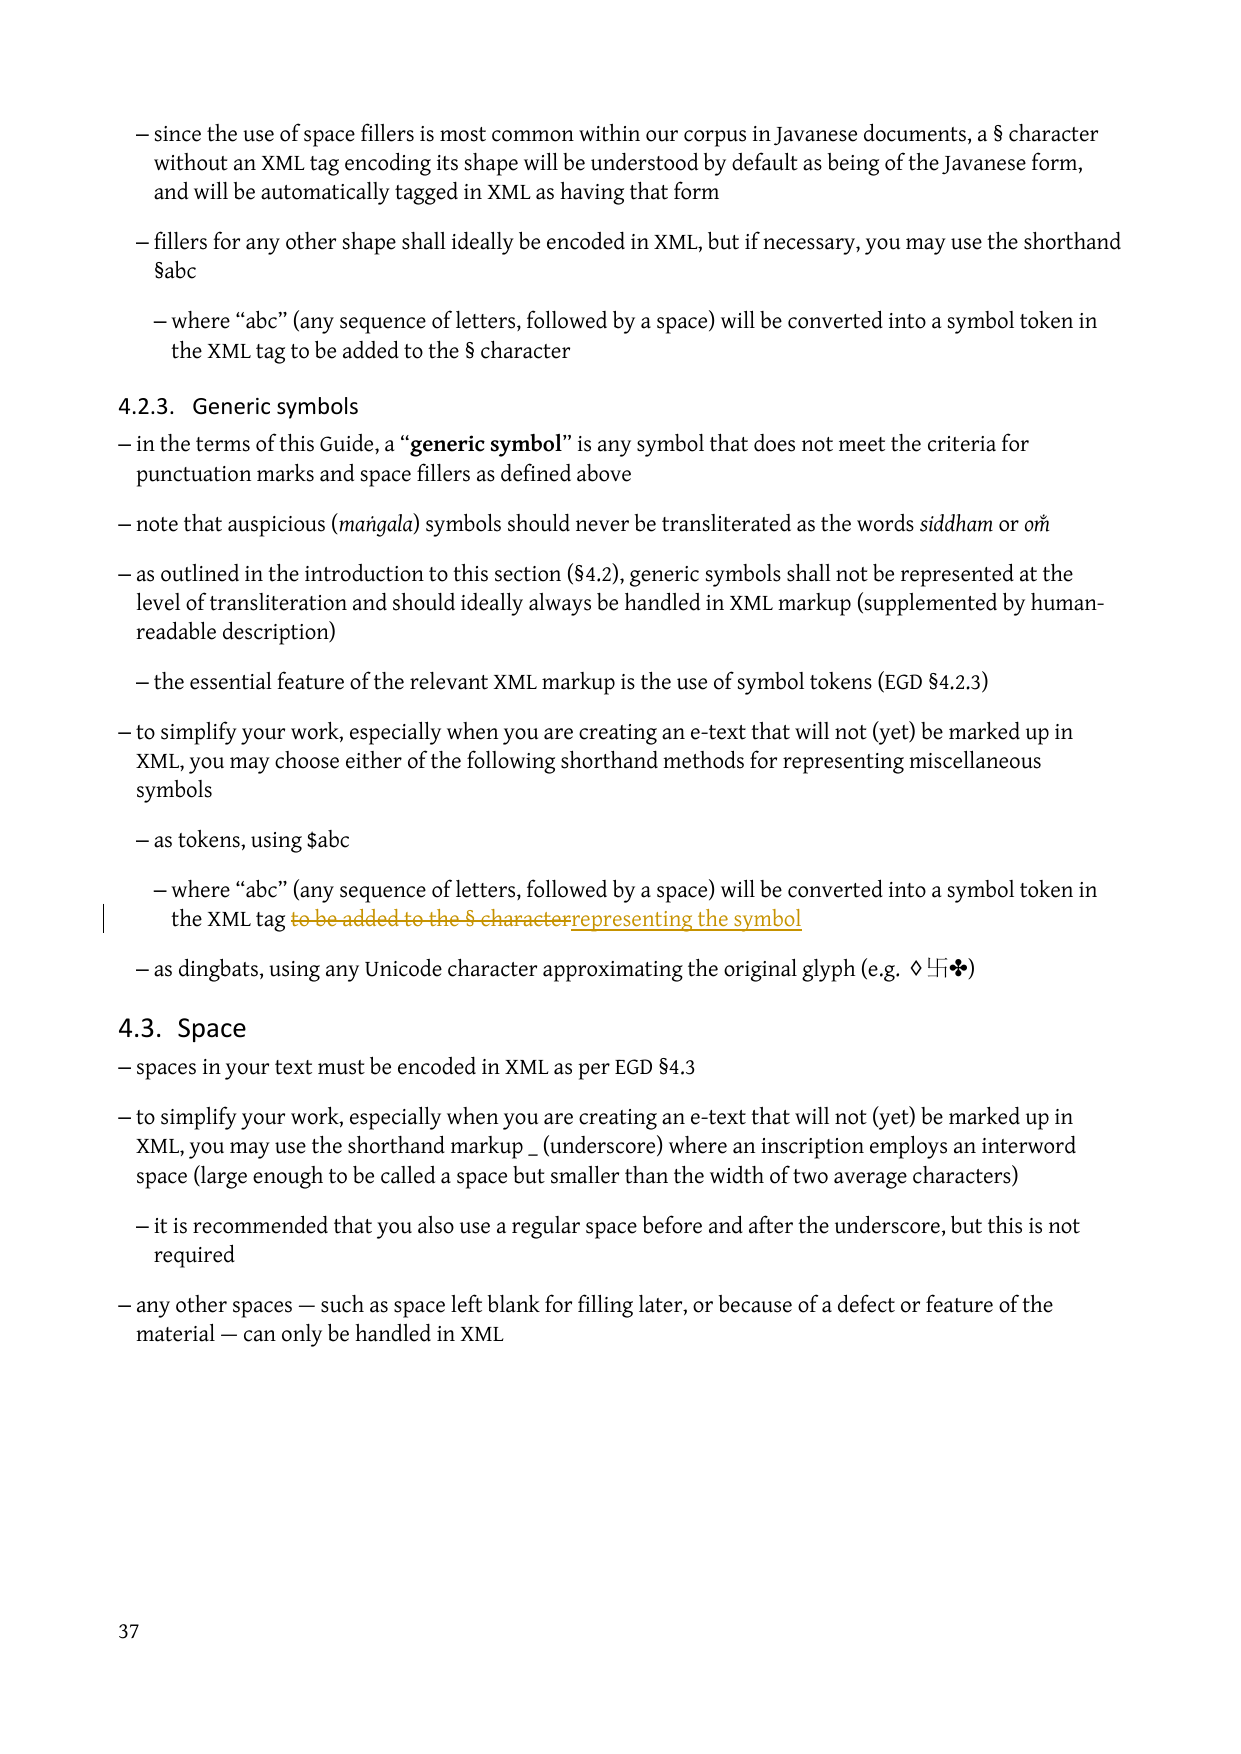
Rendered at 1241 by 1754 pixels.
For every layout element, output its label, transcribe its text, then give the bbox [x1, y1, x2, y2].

list as outlined in the introduction to this section (§4.2), generic symbols shall not be represented at the level of transliteration and should ideally always be handled in XML markup (supplemented by human-readable description) [118, 558, 1122, 645]
list the essential feature of the relevant XML markup is the use of symbol tokens (EGD §4.2.3) [136, 666, 1122, 695]
subtitle Generic symbols [118, 385, 1122, 422]
list since the use of space fillers is most common within our corpus in Javanese documents, a § character without an XML tag encoding its shape will be understood by default as being of the Javanese form, and will be automatically tagged in XML as having that form [136, 118, 1122, 206]
list in the terms of this Guide, a “generic symbol” is any symbol that does not meet the criteria for punctuation marks and space fillers as defined above [118, 428, 1122, 487]
list fillers for any other shape shall ideally be encoded in XML, but if necessary, you may use the shorthand §abc [136, 226, 1122, 285]
list as dingbats, using any Unicode character approximating the original glyph (e.g. ◊卐✤) [136, 953, 1122, 983]
list it is recommended that you also use a regular space before and after the underscore, but this is not required [136, 1210, 1122, 1268]
list any other spaces — such as space left blank for filling later, or because of a defect or feature of the material — can only be handled in XML [118, 1289, 1122, 1347]
list spaces in your text must be encoded in XML as per EGD §4.3 [118, 1051, 1122, 1081]
list note that auspicious (maṅgala) symbols should never be transliterated as the words siddham or om̐ [118, 508, 1122, 537]
list where “abc” (any sequence of letters, followed by a space) will be converted into a symbol token in the XML tag to be added to the § character [153, 306, 1122, 364]
list to simplify your work, especially when you are creating an e-text that will not (yet) be marked up in XML, you may choose either of the following shorthand methods for representing miscellaneous symbols [118, 716, 1122, 803]
list as tokens, using $abc [136, 824, 1122, 853]
subtitle Space [118, 1008, 1122, 1045]
list to simplify your work, especially when you are creating an e-text that will not (yet) be marked up in XML, you may use the shorthand markup _ (underscore) where an inscription employs an interword space (large enough to be called a space but smaller than the width of two average characters) [118, 1101, 1122, 1189]
list where “abc” (any sequence of letters, followed by a space) will be converted into a symbol token in the XML tag [153, 874, 1122, 933]
